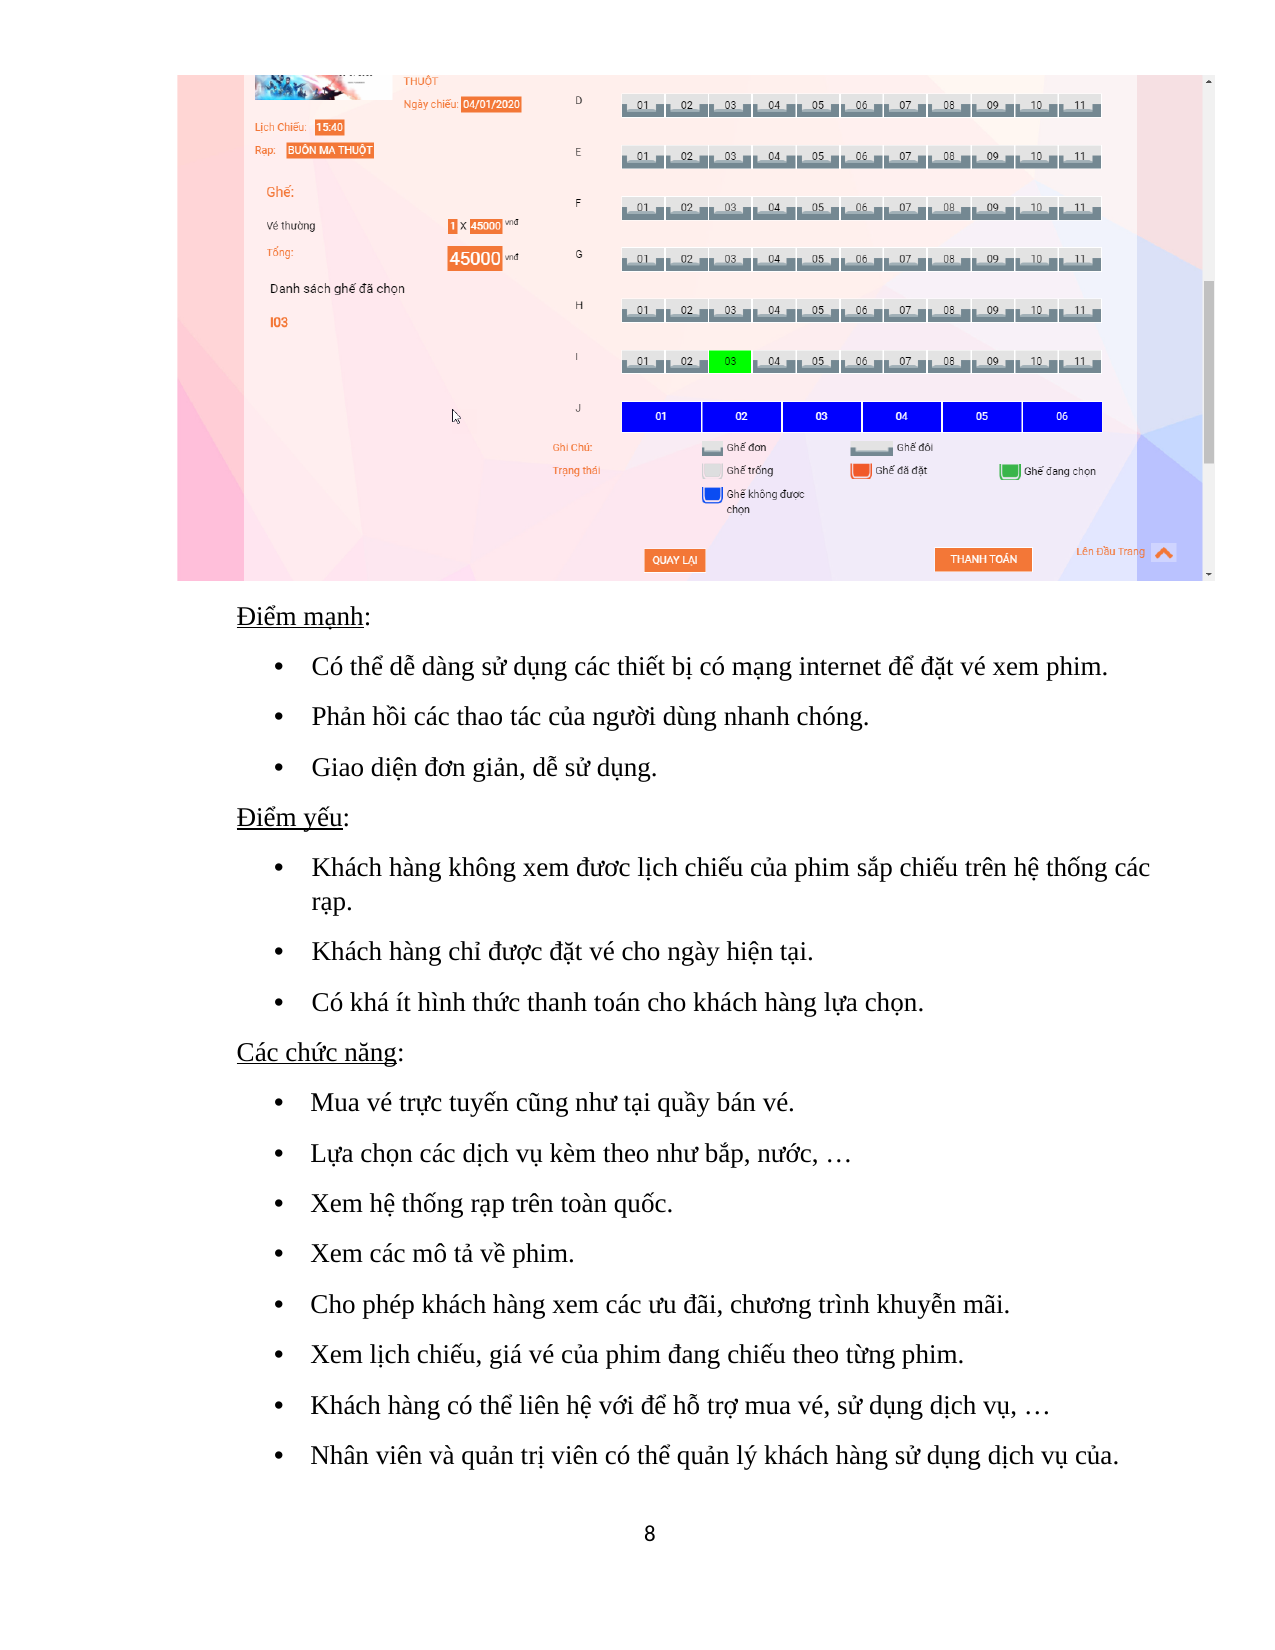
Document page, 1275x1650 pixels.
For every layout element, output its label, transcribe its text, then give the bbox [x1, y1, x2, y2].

list Khách hàng có thể liên hệ với để hỗ trợ mua vé, sử dụng dịch vụ, … [274, 1389, 1167, 1420]
list Khách hàng không xem đươc lịch chiếu của phim sắp chiếu trên hệ thống các rạp. [274, 851, 1167, 916]
text Các chức năng: [170, 1036, 1167, 1067]
list Cho phép khách hàng xem các ưu đãi, chương trình khuyễn mãi. [274, 1288, 1167, 1319]
list Giao diện đơn giản, dễ sử dụng. [274, 751, 1167, 782]
picture [177, 75, 1215, 581]
list Mua vé trực tuyến cũng như tại quầy bán vé. [274, 1086, 1167, 1117]
list Lựa chọn các dịch vụ kèm theo như bắp, nước, … [274, 1137, 1167, 1168]
list Xem lịch chiếu, giá vé của phim đang chiếu theo từng phim. [274, 1338, 1167, 1369]
list Xem các mô tả về phim. [274, 1237, 1167, 1269]
list Khách hàng chỉ được đặt vé cho ngày hiện tại. [274, 935, 1167, 966]
list Nhân viên và quản trị viên có thể quản lý khách hàng sử dụng dịch vụ của. [274, 1439, 1167, 1470]
list Có thể dễ dàng sử dụng các thiết bị có mạng internet để đặt vé xem phim. [274, 650, 1167, 681]
list Xem hệ thống rạp trên toàn quốc. [274, 1187, 1167, 1218]
text Điểm yếu: [177, 801, 1167, 832]
list Phản hồi các thao tác của người dùng nhanh chóng. [274, 700, 1167, 731]
text Điểm mạnh: [236, 599, 1167, 631]
list Có khá ít hình thức thanh toán cho khách hàng lựa chọn. [274, 986, 1167, 1017]
